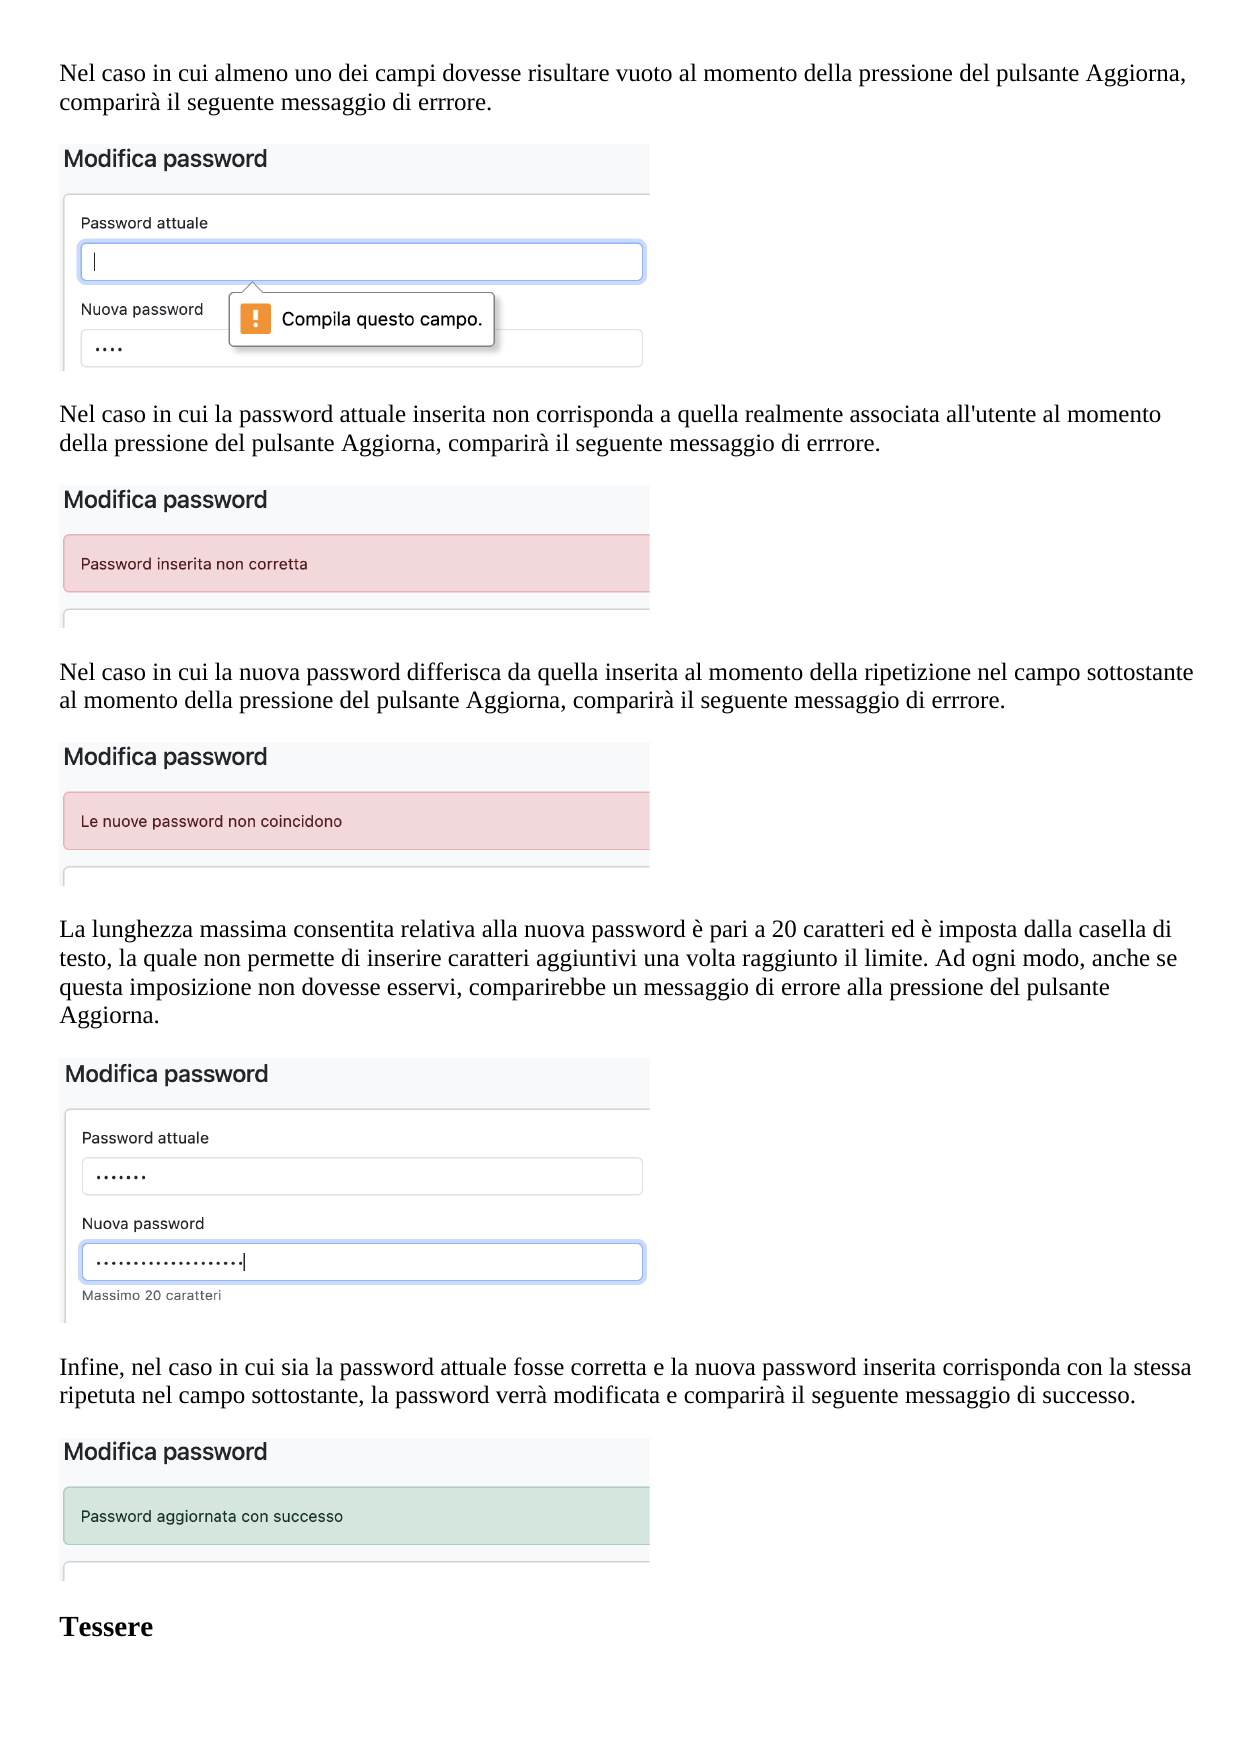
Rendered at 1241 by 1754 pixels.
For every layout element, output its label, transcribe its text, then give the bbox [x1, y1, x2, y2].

picture [59, 1058, 650, 1323]
text La lunghezza massima consentita relativa alla nuova password è pari a 20 caratteri ed è imposta dalla casella di testo, la quale non permette di inserire caratteri aggiuntivi una volta raggiunto il limite. Ad ogni modo, anche se questa imposizione non dovesse esservi, comparirebbe un messaggio di errore alla pressione del pulsante Aggiorna. [59, 914, 1211, 1029]
picture [59, 144, 650, 371]
picture [59, 485, 650, 628]
text Nel caso in cui la nuova password differisca da quella inserita al momento della ripetizione nel campo sottostante al momento della pressione del pulsante Aggiorna, comparirà il seguente messaggio di errrore. [59, 657, 1211, 714]
text Nel caso in cui almeno uno dei campi dovesse risultare vuoto al momento della pressione del pulsante Aggiorna, comparirà il seguente messaggio di errrore. [59, 58, 1211, 116]
picture [59, 742, 650, 886]
text Nel caso in cui la password attuale inserita non corrisponda a quella realmente associata all'utente al momento della pressione del pulsante Aggiorna, comparirà il seguente messaggio di errrore. [59, 399, 1211, 456]
picture [59, 1438, 650, 1581]
text Infine, nel caso in cui sia la password attuale fosse corretta e la nuova password inserita corrisponda con la stessa ripetuta nel campo sottostante, la password verrà modificata e comparirà il seguente messaggio di successo. [59, 1352, 1211, 1409]
text Tessere [59, 1609, 1211, 1643]
